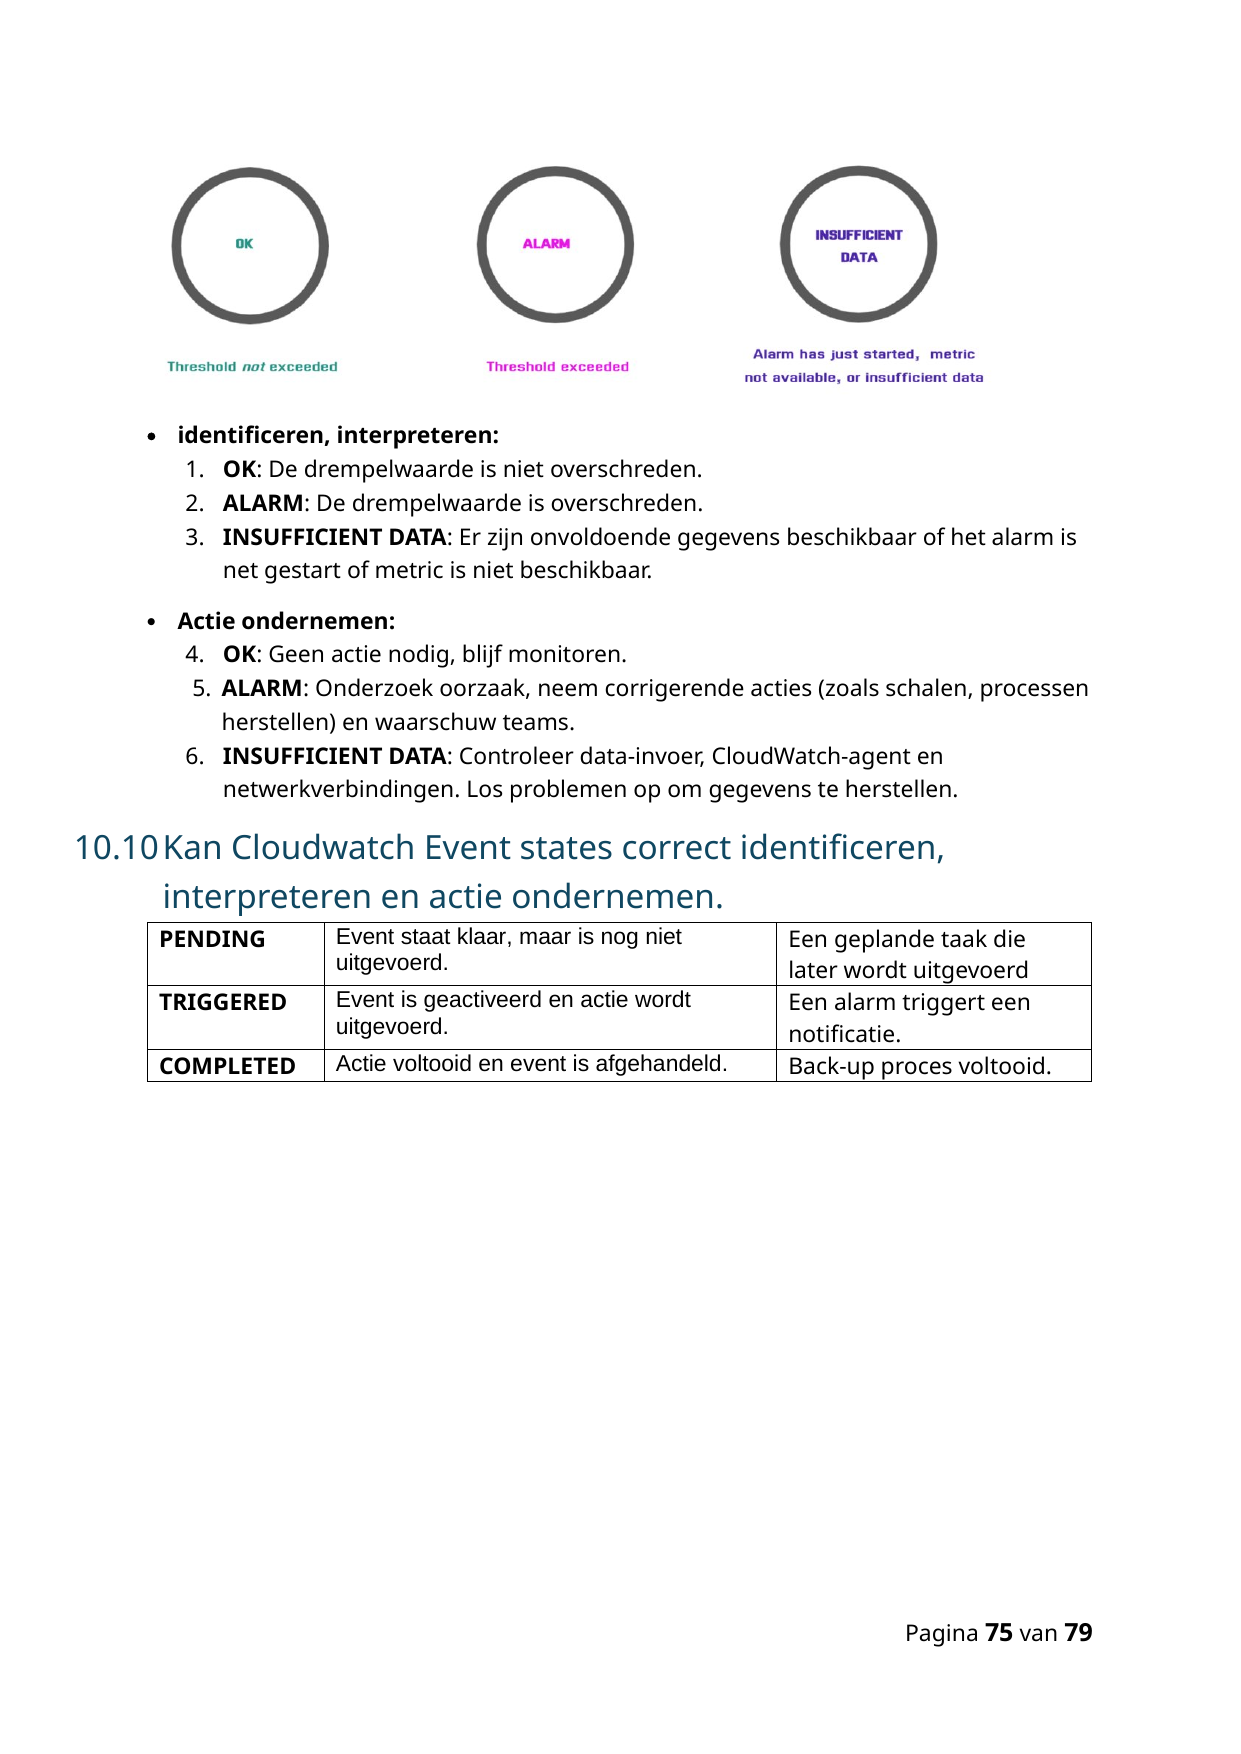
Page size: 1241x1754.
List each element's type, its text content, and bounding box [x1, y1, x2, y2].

list Actie ondernemen: [148, 605, 1093, 636]
table_header PENDING [148, 923, 324, 985]
picture [147, 147, 1012, 401]
table_cell Event is geactiveerd en actie wordt uitgevoerd. [325, 986, 776, 1049]
list ALARM: De drempelwaarde is overschreden. [185, 487, 1093, 518]
table_header Een geplande taak die later wordt uitgevoerd [777, 923, 1091, 985]
table_cell Een alarm triggert een notificatie. [777, 986, 1091, 1049]
list INSUFFICIENT DATA: Controleer data-invoer, CloudWatch-agent en netwerkverbindingen. Los problemen op om gegevens te herstellen. [185, 740, 1093, 805]
list OK: De drempelwaarde is niet overschreden. [185, 453, 1093, 484]
list ALARM: Onderzoek oorzaak, neem corrigerende acties (zoals schalen, processen herstellen) en waarschuw teams. [192, 672, 1093, 737]
table_cell Actie voltooid en event is afgehandeld. [325, 1050, 776, 1081]
list OK: Geen actie nodig, blijf monitoren. [185, 638, 1093, 670]
table_header Event staat klaar, maar is nog niet uitgevoerd. [325, 923, 776, 985]
table_cell TRIGGERED [148, 986, 324, 1049]
table_cell COMPLETED [148, 1050, 324, 1081]
table_cell Back-up proces voltooid. [777, 1050, 1091, 1081]
list INSUFFICIENT DATA: Er zijn onvoldoende gegevens beschikbaar of het alarm is net gestart of metric is niet beschikbaar. [185, 521, 1093, 586]
subtitle Kan Cloudwatch Event states correct identificeren, interpreteren en actie ondernemen. [74, 824, 1093, 918]
list identificeren, interpreteren: [148, 419, 1093, 451]
